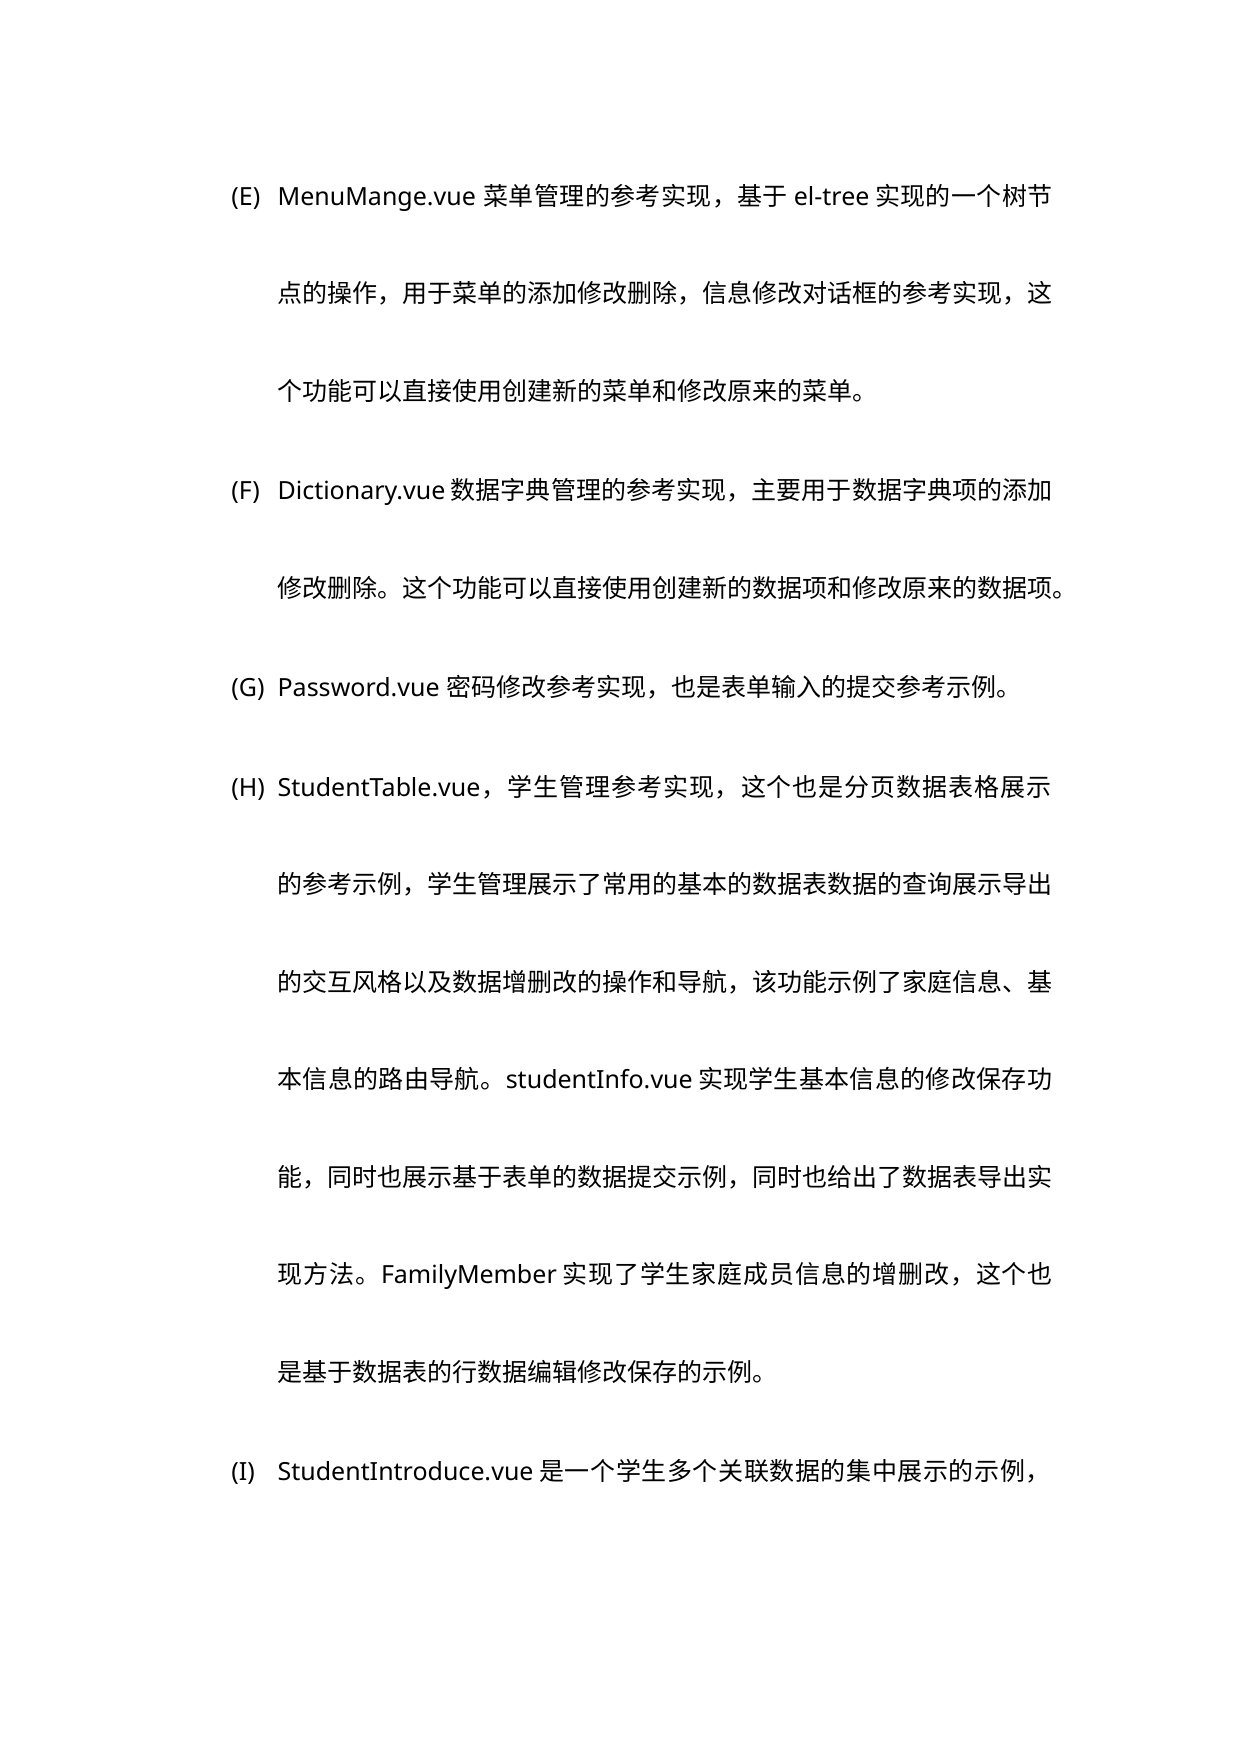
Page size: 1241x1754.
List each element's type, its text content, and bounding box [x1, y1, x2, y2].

list Dictionary.vue数据字典管理的参考实现，主要用于数据字典项的添加修改删除。这个功能可以直接使用创建新的数据项和修改原来的数据项。 [231, 456, 1053, 619]
list Password.vue 密码修改参考实现，也是表单输入的提交参考示例。 [231, 653, 1053, 718]
list StudentTable.vue，学生管理参考实现，这个也是分页数据表格展示的参考示例，学生管理展示了常用的基本的数据表数据的查询展示导出的交互风格以及数据增删改的操作和导航，该功能示例了家庭信息、基本信息的路由导航。studentInfo.vue实现学生基本信息的修改保存功能，同时也展示基于表单的数据提交示例，同时也给出了数据表导出实现方法。FamilyMember实现了学生家庭成员信息的增删改，这个也是基于数据表的行数据编辑修改保存的示例。 [231, 753, 1053, 1403]
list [231, 1437, 1053, 1502]
list MenuMange.vue 菜单管理的参考实现，基于el-tree实现的一个树节点的操作，用于菜单的添加修改删除，信息修改对话框的参考实现，这个功能可以直接使用创建新的菜单和修改原来的菜单。 [231, 162, 1053, 422]
